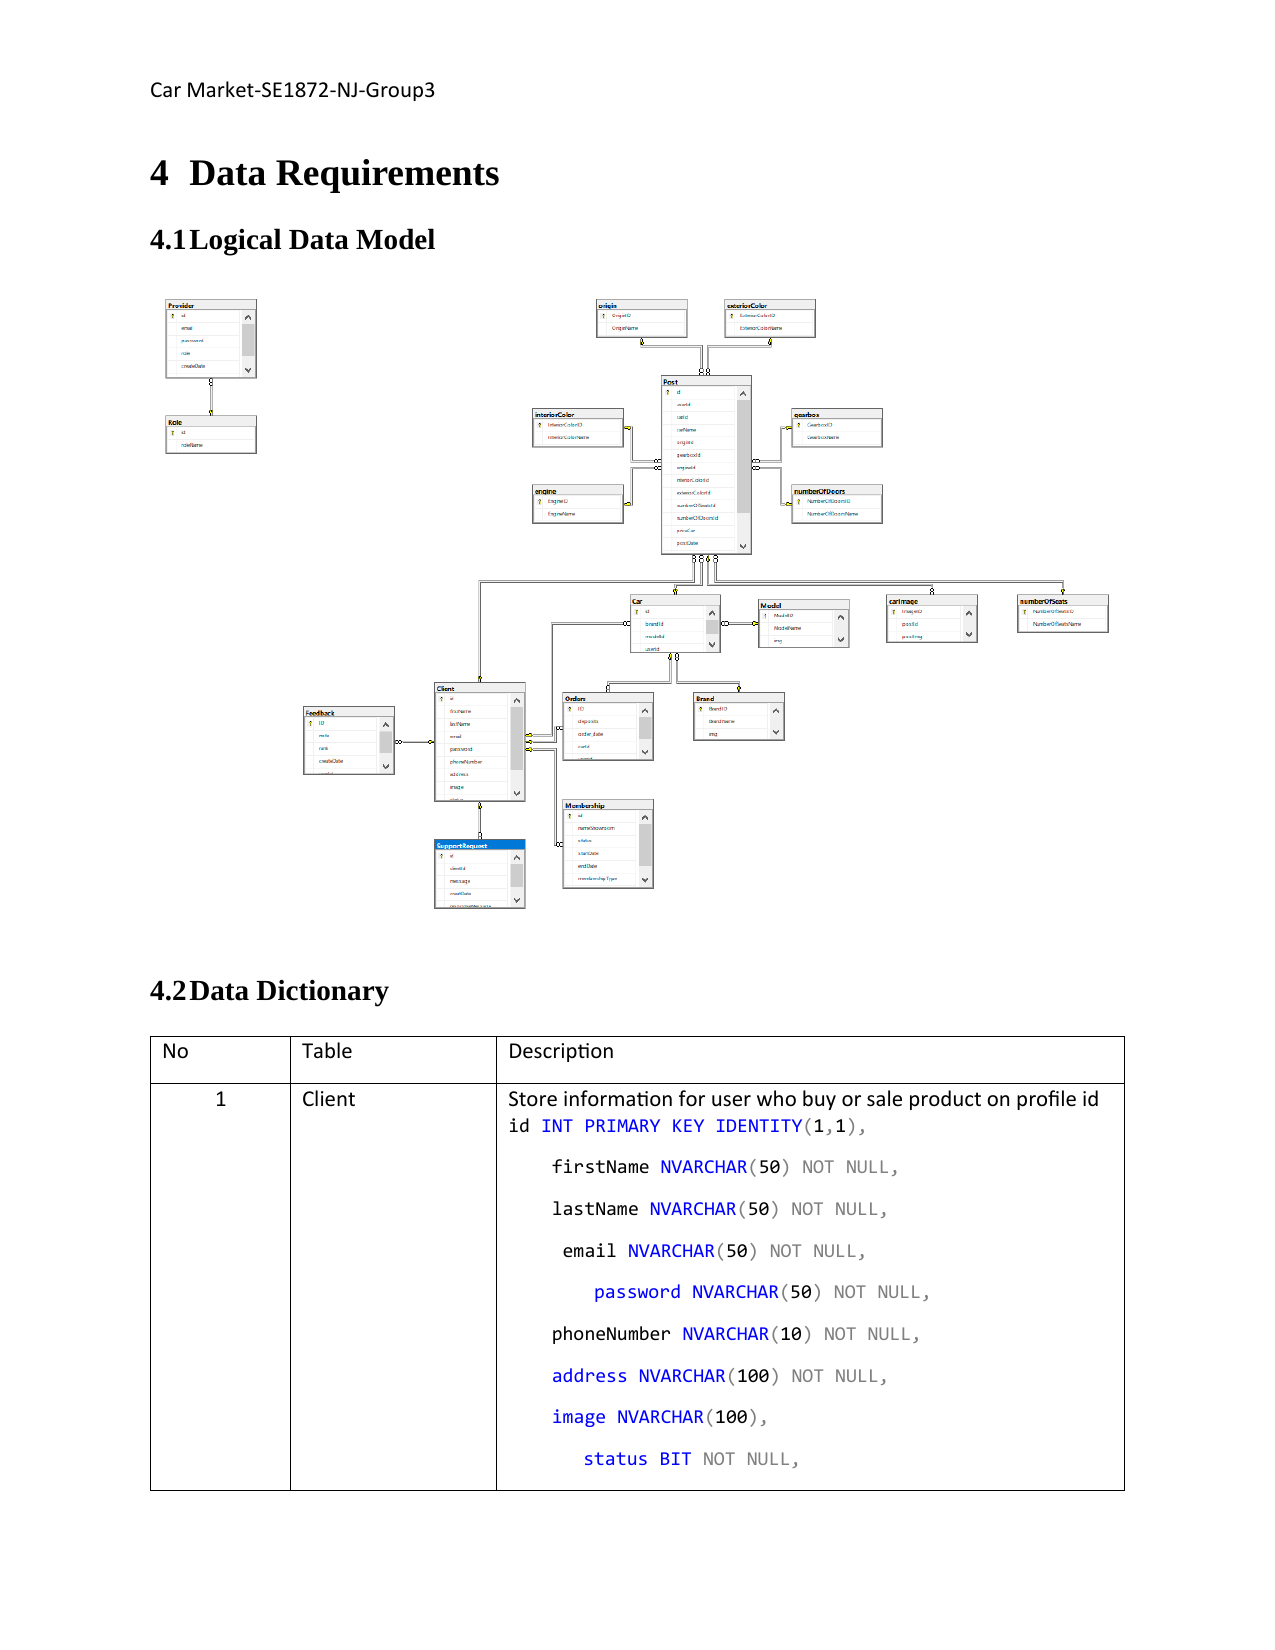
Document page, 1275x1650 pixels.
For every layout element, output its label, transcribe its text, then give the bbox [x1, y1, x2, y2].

table_header Table [291, 1037, 496, 1083]
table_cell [497, 1084, 1124, 1489]
table_cell Client [291, 1084, 496, 1489]
subtitle Data Requirements [150, 150, 1125, 193]
subtitle Data Dictionary [150, 973, 1125, 1006]
table_cell 1 [151, 1084, 290, 1489]
picture [150, 285, 1125, 942]
subtitle Logical Data Model [150, 222, 1125, 256]
table_header Description [497, 1037, 1124, 1083]
table_header No [151, 1037, 290, 1083]
